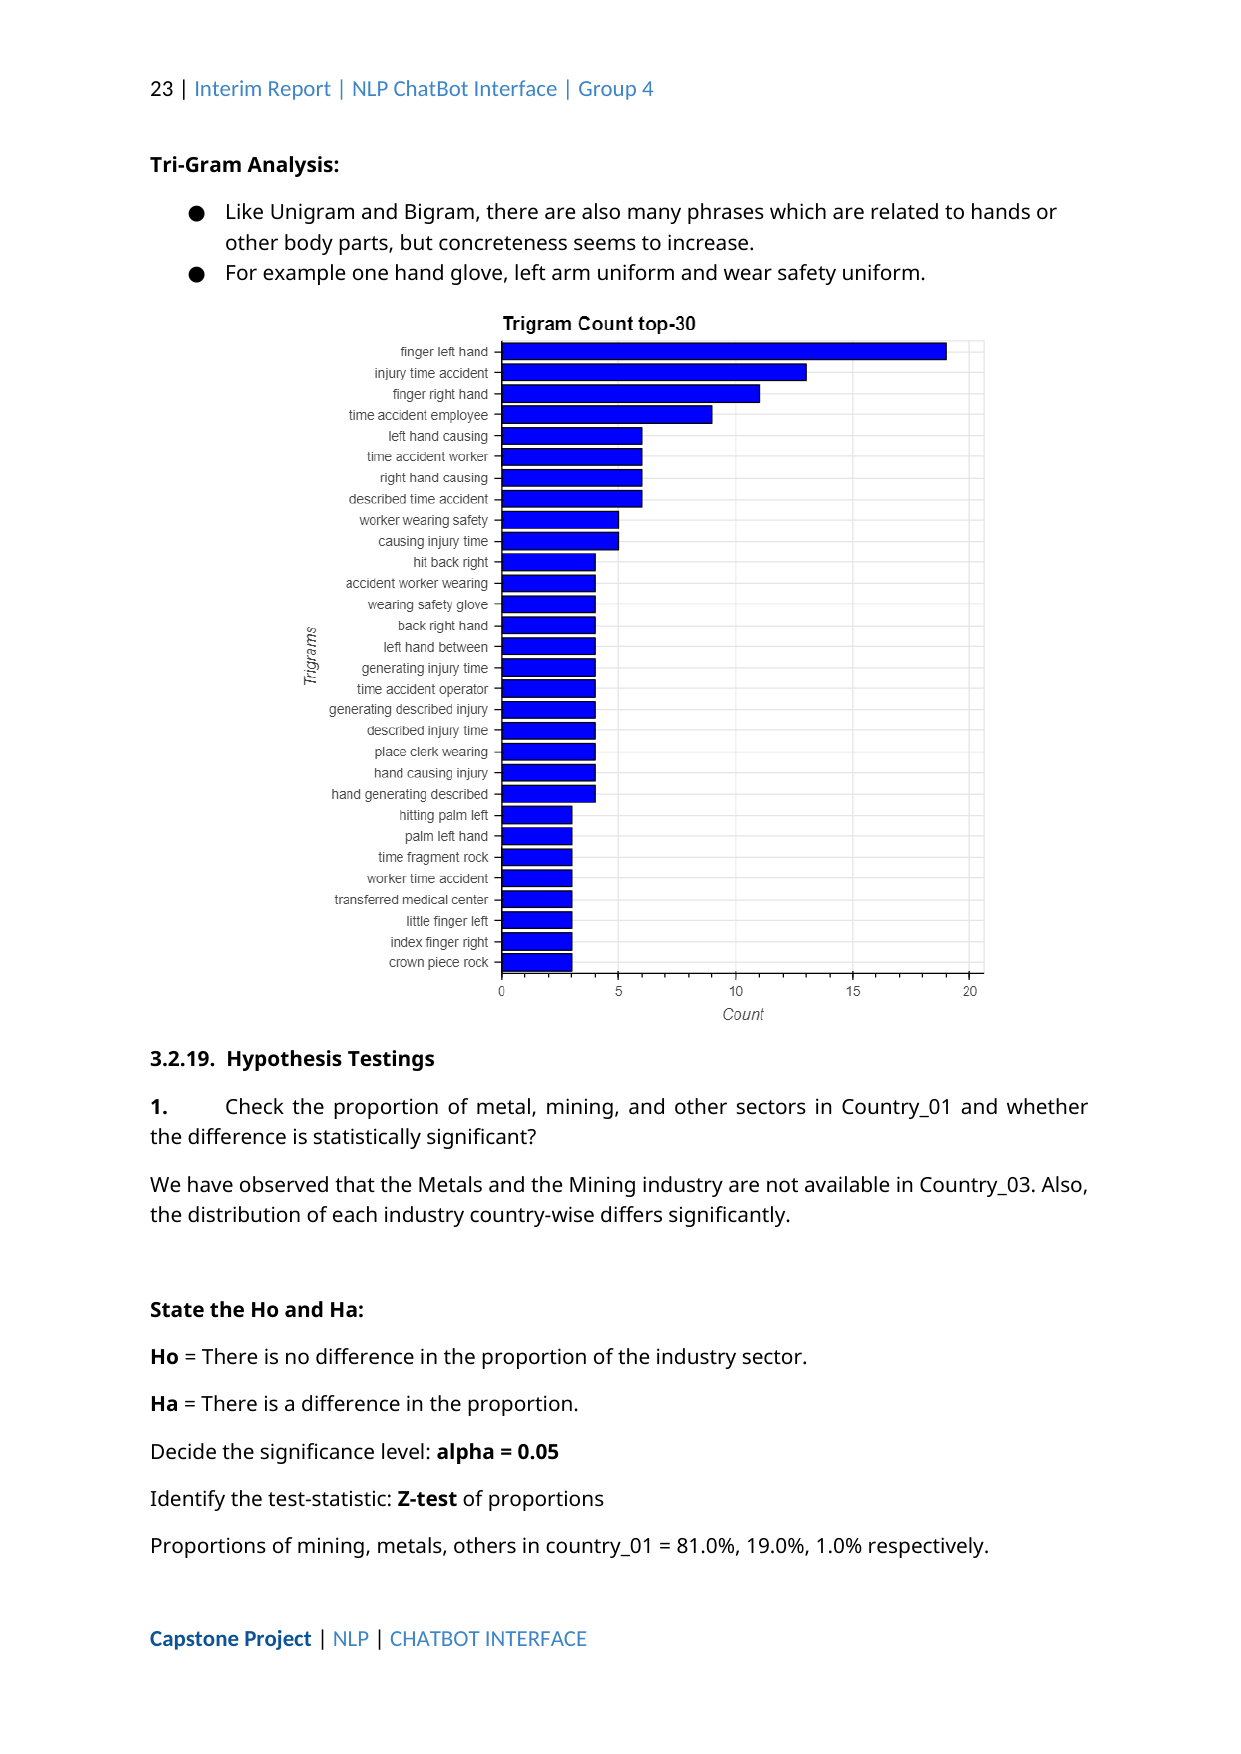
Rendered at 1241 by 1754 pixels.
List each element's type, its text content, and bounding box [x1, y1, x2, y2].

picture [297, 305, 1019, 1026]
text We have observed that the Metals and the Mining industry are not available in Country_03. Also, the distribution of each industry country-wise differs significantly. [150, 1170, 1090, 1229]
text Ha = There is a difference in the proportion. [150, 1389, 1090, 1418]
list Like Unigram and Bigram, there are also many phrases which are related to hands or other body parts, but concreteness seems to increase. [187, 197, 1090, 256]
text Proportions of mining, metals, others in country_01 = 81.0%, 19.0%, 1.0% respectively. [150, 1531, 1090, 1560]
text Ho = There is no difference in the proportion of the industry sector. [150, 1342, 1090, 1371]
text 3.2.19. Hypothesis Testings [150, 1044, 1090, 1073]
text State the Ho and Ha: [150, 1295, 1090, 1323]
text Decide the significance level: alpha = 0.05 [150, 1437, 1090, 1465]
text 1. Check the proportion of metal, mining, and other sectors in Country_01 and whether the difference is statistically significant? [150, 1092, 1090, 1151]
list For example one hand glove, left arm uniform and wear safety uniform. [187, 258, 1090, 287]
text Identify the test-statistic: Z-test of proportions [150, 1484, 1090, 1513]
text Tri-Gram Analysis: [150, 150, 1090, 178]
